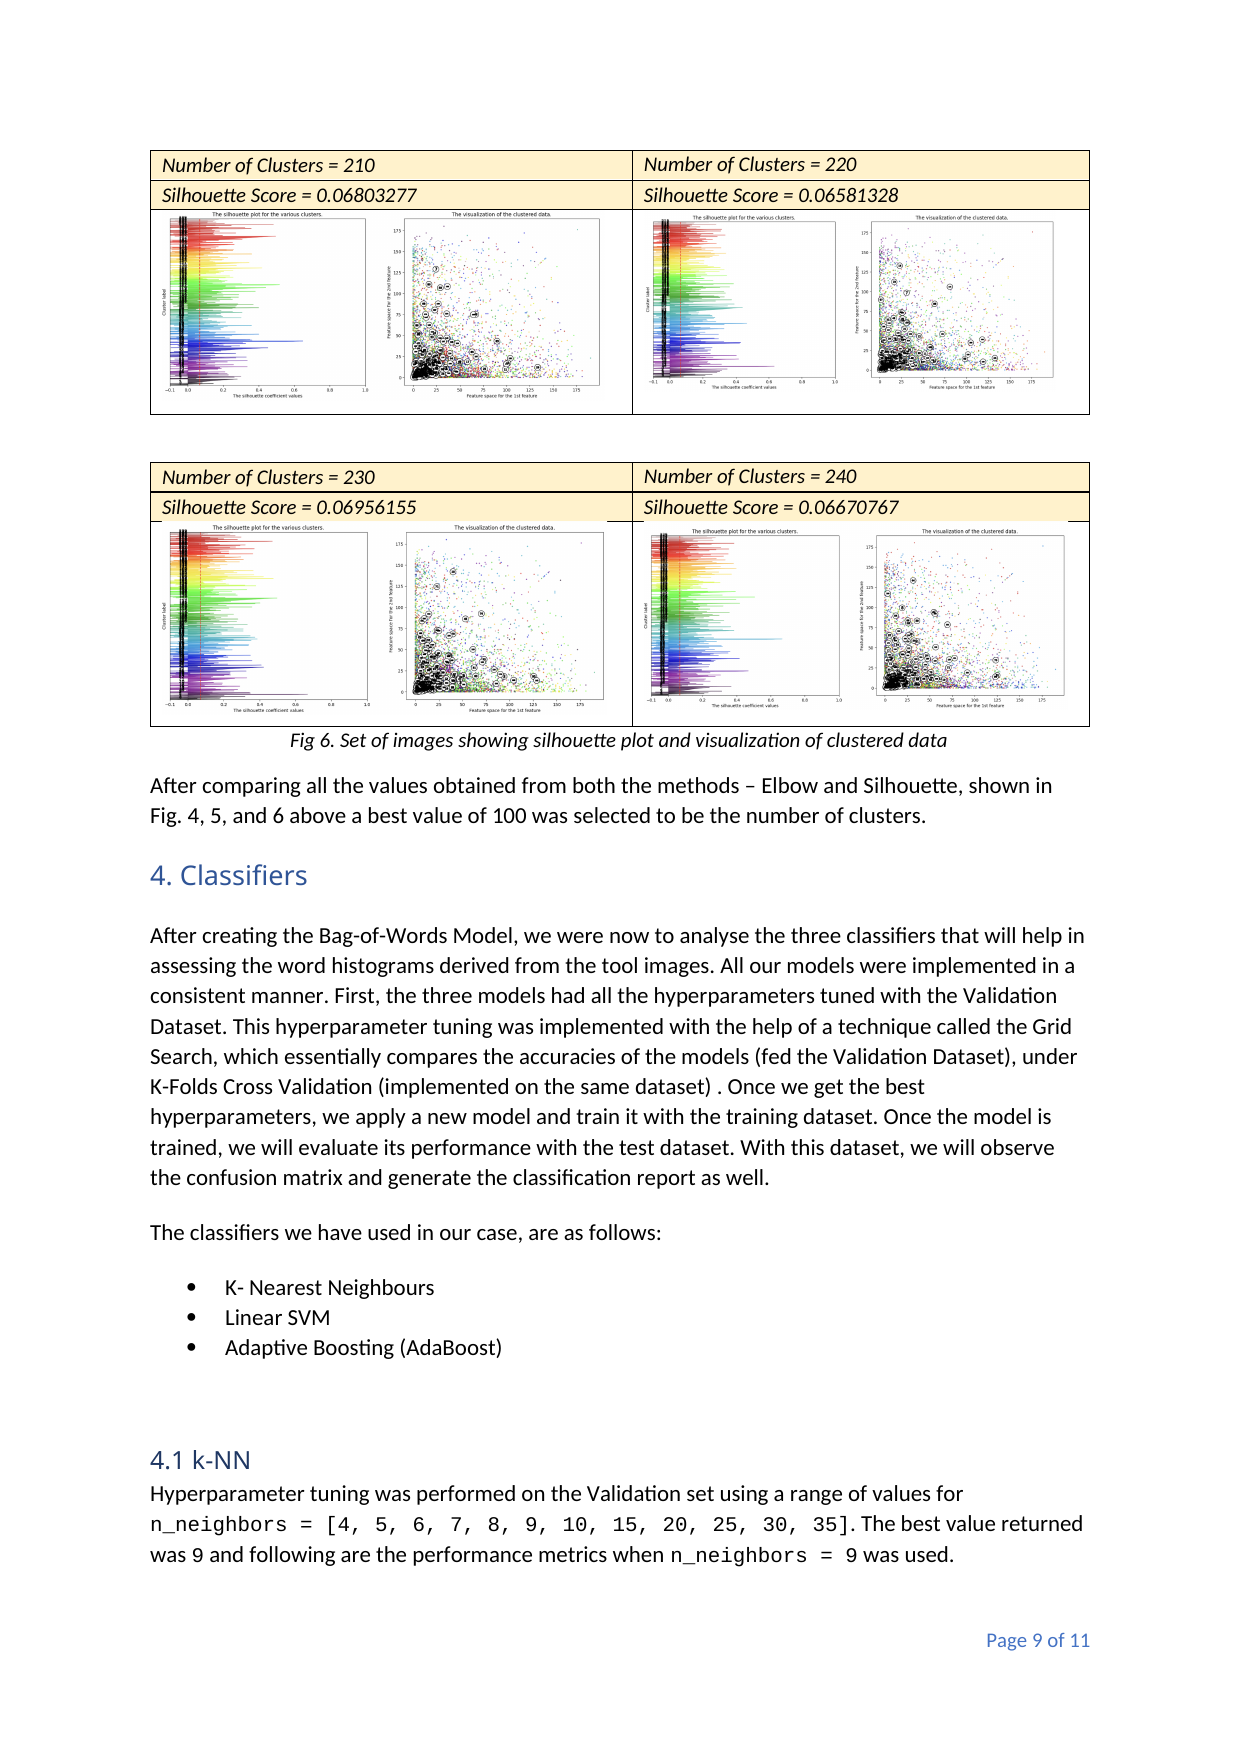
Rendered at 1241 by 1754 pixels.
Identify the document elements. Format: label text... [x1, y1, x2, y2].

table_cell [633, 522, 1089, 726]
text The classifiers we have used in our case, are as follows: [150, 1218, 1090, 1246]
table_cell Silhouette Score = 0.06803277 [151, 181, 632, 209]
list Linear SVM [187, 1303, 1090, 1331]
picture [643, 521, 1069, 710]
table_header Number of Clusters = 210 [151, 151, 632, 179]
list Adaptive Boosting (AdaBoost) [187, 1333, 1090, 1361]
table_cell Silhouette Score = 0.06956155 [151, 493, 632, 521]
picture [161, 210, 605, 401]
text Fig 6. Set of images showing silhouette plot and visualization of clustered data [150, 727, 1090, 752]
text After creating the Bag-of-Words Model, we were now to analyse the three classifiers that will help in assessing the word histograms derived from the tool images. All our models were implemented in a consistent manner. First, the three models had all the hyperparameters tuned with the Validation Dataset. This hyperparameter tuning was implemented with the help of a technique called the Grid Search, which essentially compares the accuracies of the models (fed the Validation Dataset), under K-Folds Cross Validation (implemented on the same dataset) . Once we get the best hyperparameters, we apply a new model and train it with the training dataset. Once the model is trained, we will evaluate its performance with the test dataset. With this dataset, we will observe the confusion matrix and generate the classification report as well. [150, 921, 1090, 1191]
picture [643, 210, 1057, 392]
picture [161, 521, 608, 715]
table_header Number of Clusters = 220 [633, 151, 1089, 179]
table_cell [633, 210, 1089, 414]
table_header Number of Clusters = 230 [151, 463, 632, 491]
subtitle 4.1 k-NN [150, 1442, 1090, 1477]
text 4. Classifiers [150, 856, 1090, 893]
table_cell Silhouette Score = 0.06670767 [633, 493, 1089, 521]
text Hyperparameter tuning was performed on the Validation set using a range of values for n_neighbors = [4, 5, 6, 7, 8, 9, 10, 15, 20, 25, 30, 35]. The best value returned was 9 and following are the performance metrics when n_neighbors = 9 was used. [150, 1479, 1090, 1569]
table_cell Silhouette Score = 0.06581328 [633, 181, 1089, 209]
table_cell [151, 522, 632, 726]
list K- Nearest Neighbours [187, 1273, 1090, 1301]
text After comparing all the values obtained from both the methods – Elbow and Silhouette, shown in Fig. 4, 5, and 6 above a best value of 100 was selected to be the number of clusters. [150, 771, 1090, 829]
table_cell [151, 210, 632, 414]
table_header Number of Clusters = 240 [633, 463, 1089, 491]
